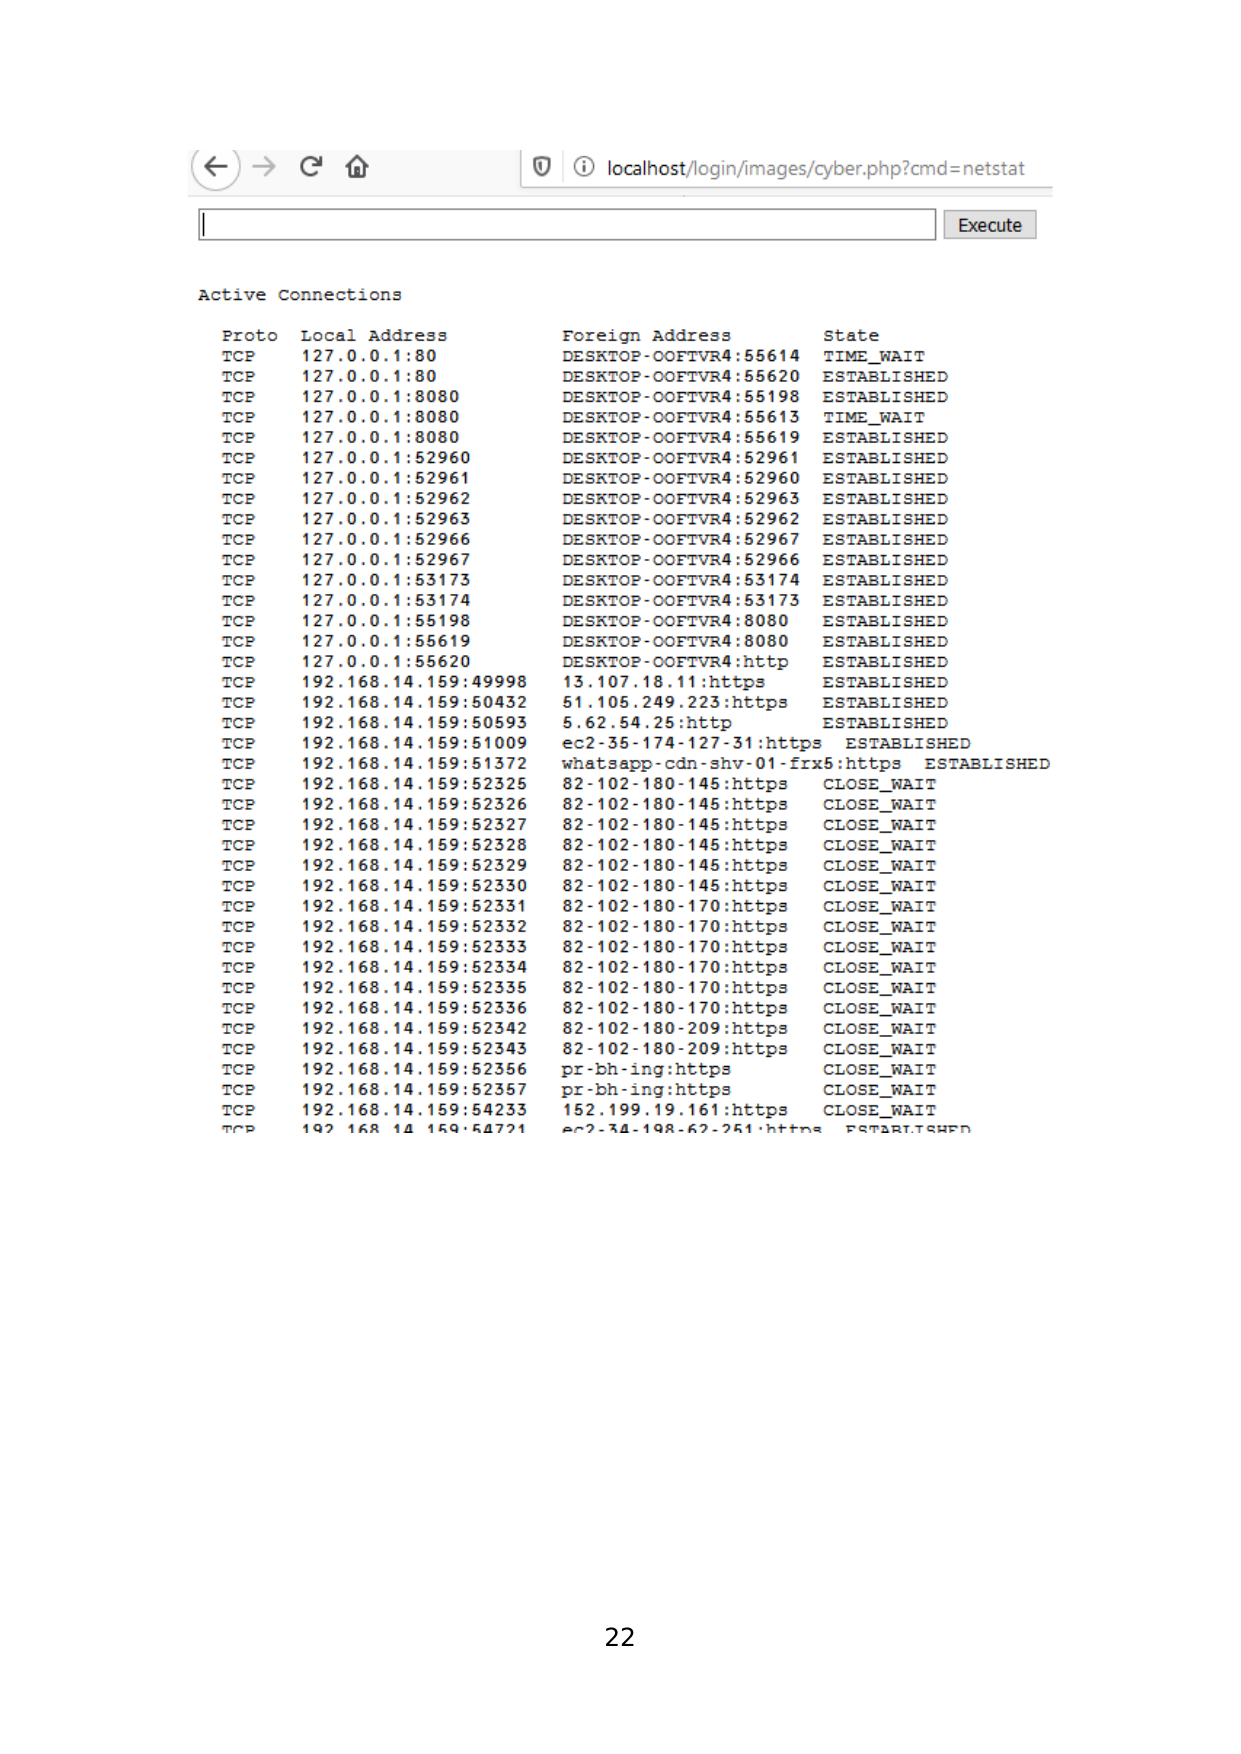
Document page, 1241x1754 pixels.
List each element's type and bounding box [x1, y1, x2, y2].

picture [187, 150, 1053, 1133]
